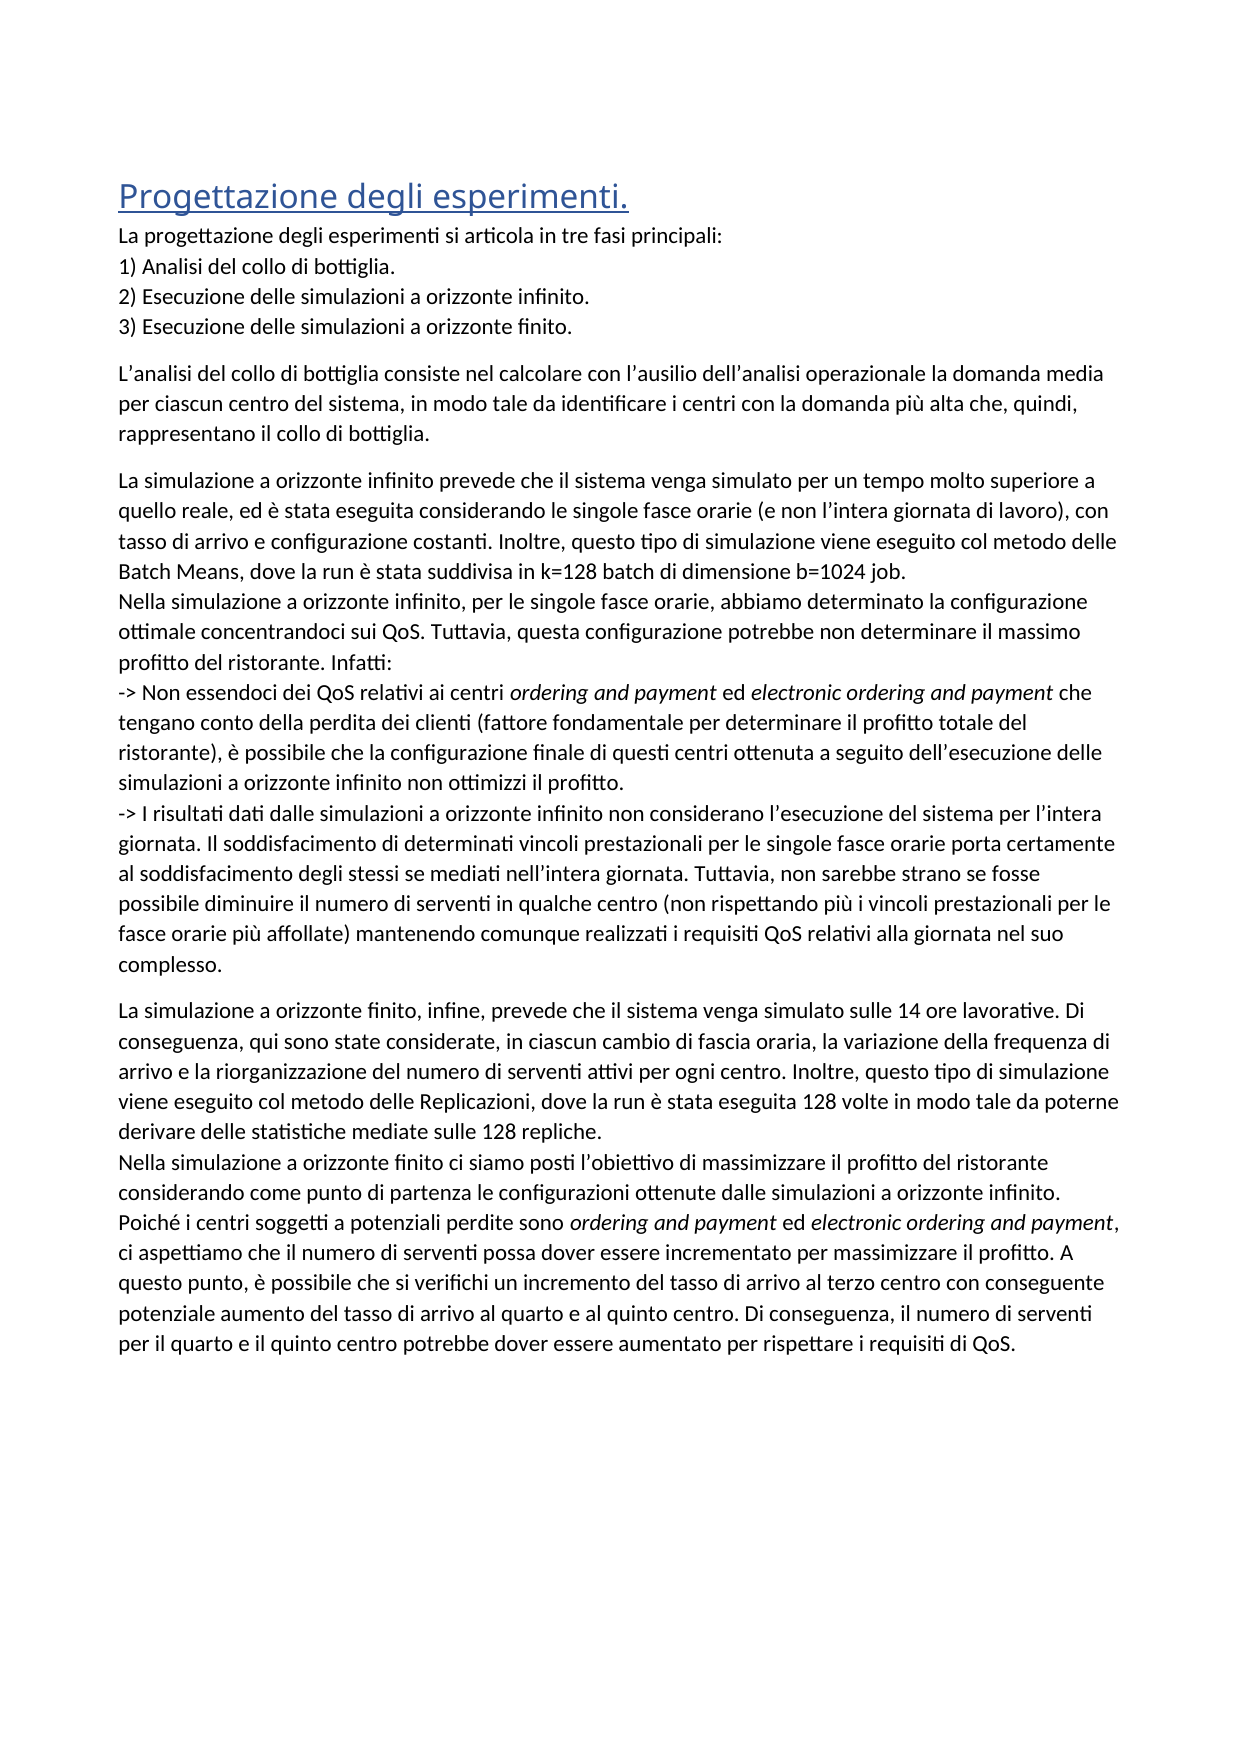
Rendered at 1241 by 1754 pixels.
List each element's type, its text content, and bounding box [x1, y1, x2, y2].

text La simulazione a orizzonte infinito prevede che il sistema venga simulato per un tempo molto superiore a quello reale, ed è stata eseguita considerando le singole fasce orarie (e non l’intera giornata di lavoro), con tasso di arrivo e configurazione costanti. Inoltre, questo tipo di simulazione viene eseguito col metodo delle Batch Means, dove la run è stata suddivisa in k=128 batch di dimensione b=1024 job. Nella simulazione a orizzonte infinito, per le singole fasce orarie, abbiamo determinato la configurazione ottimale concentrandoci sui QoS. Tuttavia, questa configurazione potrebbe non determinare il massimo profitto del ristorante. Infatti: -> Non essendoci dei QoS relativi ai centri ordering and payment ed electronic ordering and payment che tengano conto della perdita dei clienti (fattore fondamentale per determinare il profitto totale del ristorante), è possibile che la configurazione finale di questi centri ottenuta a seguito dell’esecuzione delle simulazioni a orizzonte infinito non ottimizzi il profitto. -> I risultati dati dalle simulazioni a orizzonte infinito non considerano l’esecuzione del sistema per l’intera giornata. Il soddisfacimento di determinati vincoli prestazionali per le singole fasce orarie porta certamente al soddisfacimento degli stessi se mediati nell’intera giornata. Tuttavia, non sarebbe strano se fosse possibile diminuire il numero di serventi in qualche centro (non rispettando più i vincoli prestazionali per le fasce orarie più affollate) mantenendo comunque realizzati i requisiti QoS relativi alla giornata nel suo complesso. [118, 466, 1122, 978]
text L’analisi del collo di bottiglia consiste nel calcolare con l’ausilio dell’analisi operazionale la domanda media per ciascun centro del sistema, in modo tale da identificare i centri con la domanda più alta che, quindi, rappresentano il collo di bottiglia. [118, 359, 1122, 447]
subtitle Progettazione degli esperimenti. [118, 173, 1122, 218]
text La simulazione a orizzonte finito, infine, prevede che il sistema venga simulato sulle 14 ore lavorative. Di conseguenza, qui sono state considerate, in ciascun cambio di fascia oraria, la variazione della frequenza di arrivo e la riorganizzazione del numero di serventi attivi per ogni centro. Inoltre, questo tipo di simulazione viene eseguito col metodo delle Replicazioni, dove la run è stata eseguita 128 volte in modo tale da poterne derivare delle statistiche mediate sulle 128 repliche. Nella simulazione a orizzonte finito ci siamo posti l’obiettivo di massimizzare il profitto del ristorante considerando come punto di partenza le configurazioni ottenute dalle simulazioni a orizzonte infinito. Poiché i centri soggetti a potenziali perdite sono ordering and payment ed electronic ordering and payment, ci aspettiamo che il numero di serventi possa dover essere incrementato per massimizzare il profitto. A questo punto, è possibile che si verifichi un incremento del tasso di arrivo al terzo centro con conseguente potenziale aumento del tasso di arrivo al quarto e al quinto centro. Di conseguenza, il numero di serventi per il quarto e il quinto centro potrebbe dover essere aumentato per rispettare i requisiti di QoS. [118, 997, 1122, 1357]
text La progettazione degli esperimenti si articola in tre fasi principali: 1) Analisi del collo di bottiglia. 2) Esecuzione delle simulazioni a orizzonte infinito. 3) Esecuzione delle simulazioni a orizzonte finito. [118, 222, 1122, 340]
